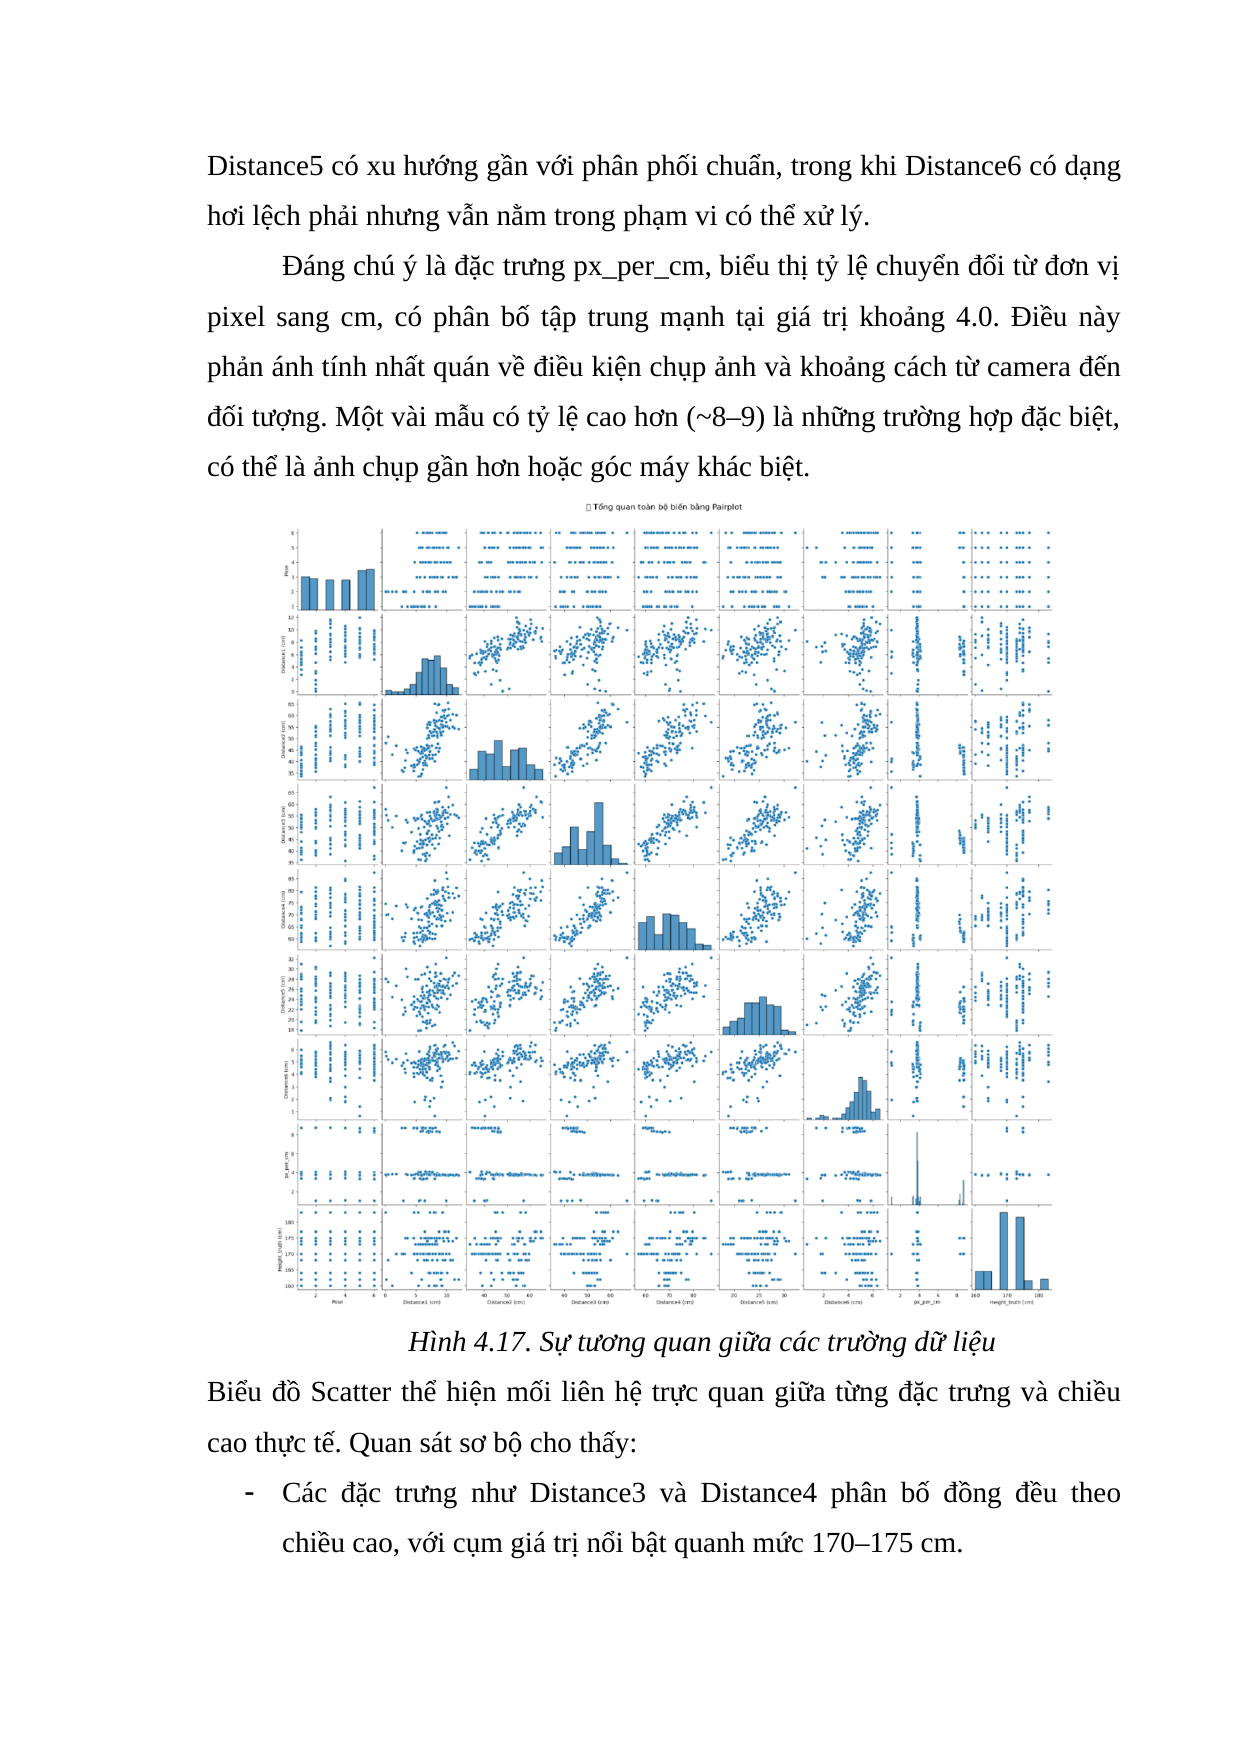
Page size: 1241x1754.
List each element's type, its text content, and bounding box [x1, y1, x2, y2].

text Đáng chú ý là đặc trưng px_per_cm, biểu thị tỷ lệ chuyển đổi từ đơn vị pixel sang cm, có phân bố tập trung mạnh tại giá trị khoảng 4.0. Điều này phản ánh tính nhất quán về điều kiện chụp ảnh và khoảng cách từ camera đến đối tượng. Một vài mẫu có tỷ lệ cao hơn (~8–9) là những trường hợp đặc biệt, có thể là ảnh chụp gần hơn hoặc góc máy khác biệt. [207, 248, 1122, 483]
text Biểu đồ Scatter thể hiện mối liên hệ trực quan giữa từng đặc trưng và chiều cao thực tế. Quan sát sơ bộ cho thấy: [207, 1374, 1122, 1458]
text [207, 148, 1122, 232]
text Hình 4.17. Sự tương quan giữa các trường dữ liệu [207, 1324, 1122, 1358]
picture [274, 500, 1055, 1308]
list Các đặc trưng như Distance3 và Distance4 phân bố đồng đều theo chiều cao, với cụm giá trị nổi bật quanh mức 170–175 cm. [244, 1475, 1122, 1559]
